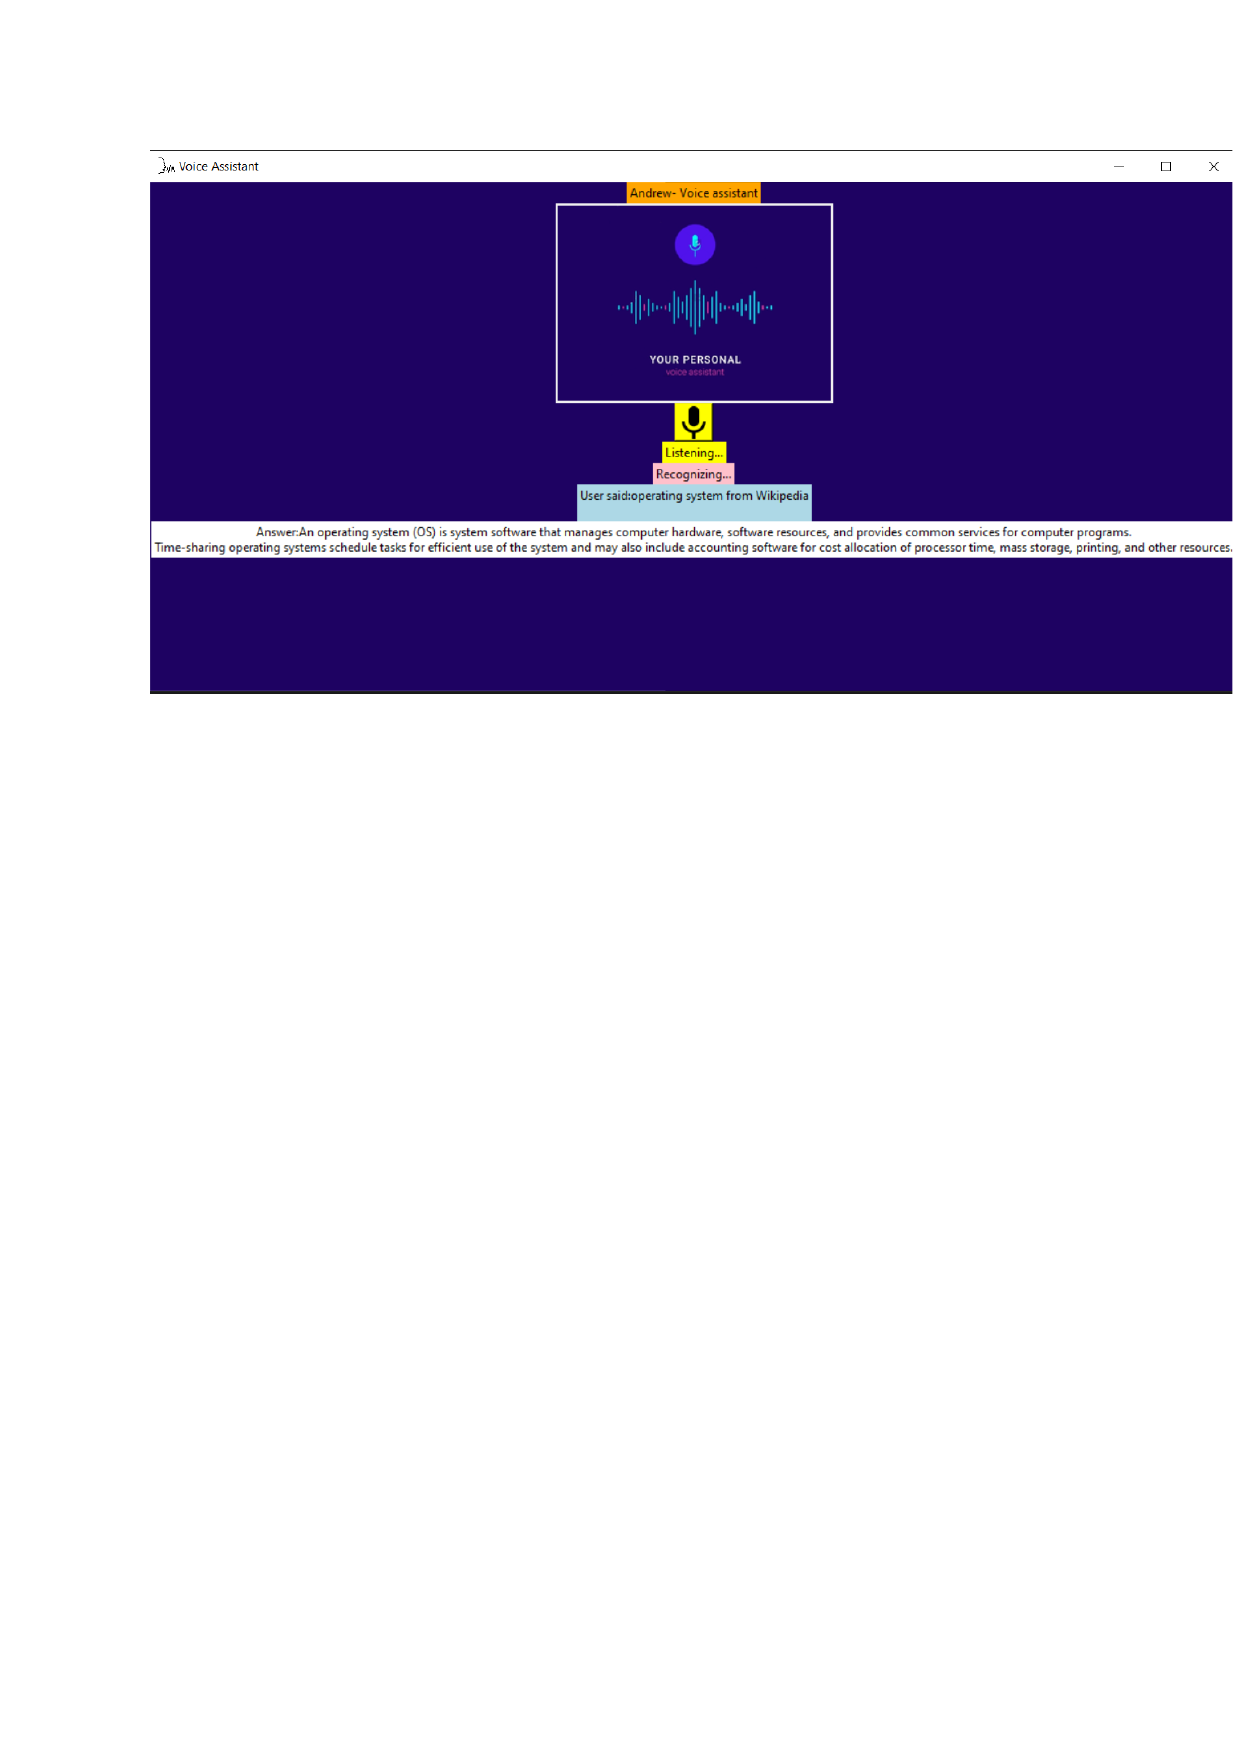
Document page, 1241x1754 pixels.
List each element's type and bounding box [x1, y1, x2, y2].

picture [150, 150, 1233, 694]
